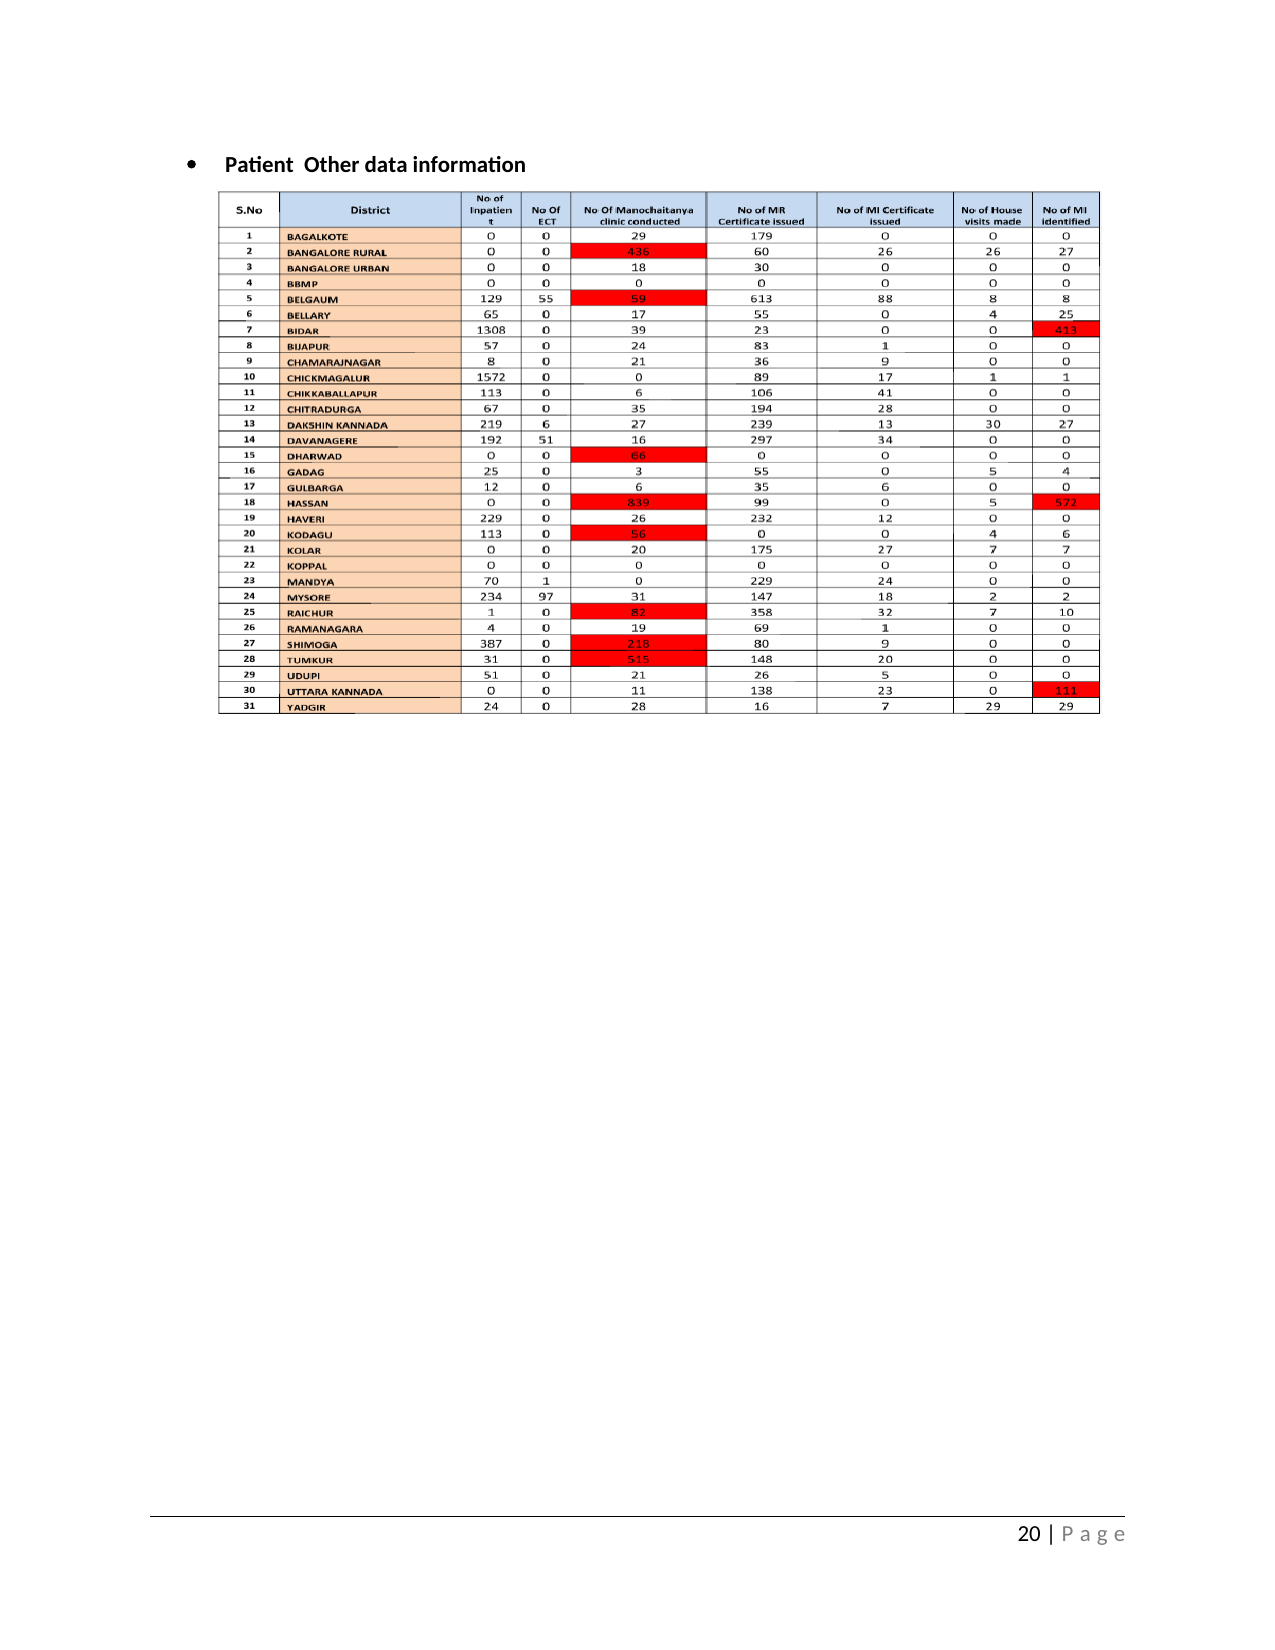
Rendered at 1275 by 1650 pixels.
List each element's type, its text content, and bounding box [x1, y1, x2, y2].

list Patient Other data information [187, 150, 1125, 178]
picture [150, 182, 1155, 744]
